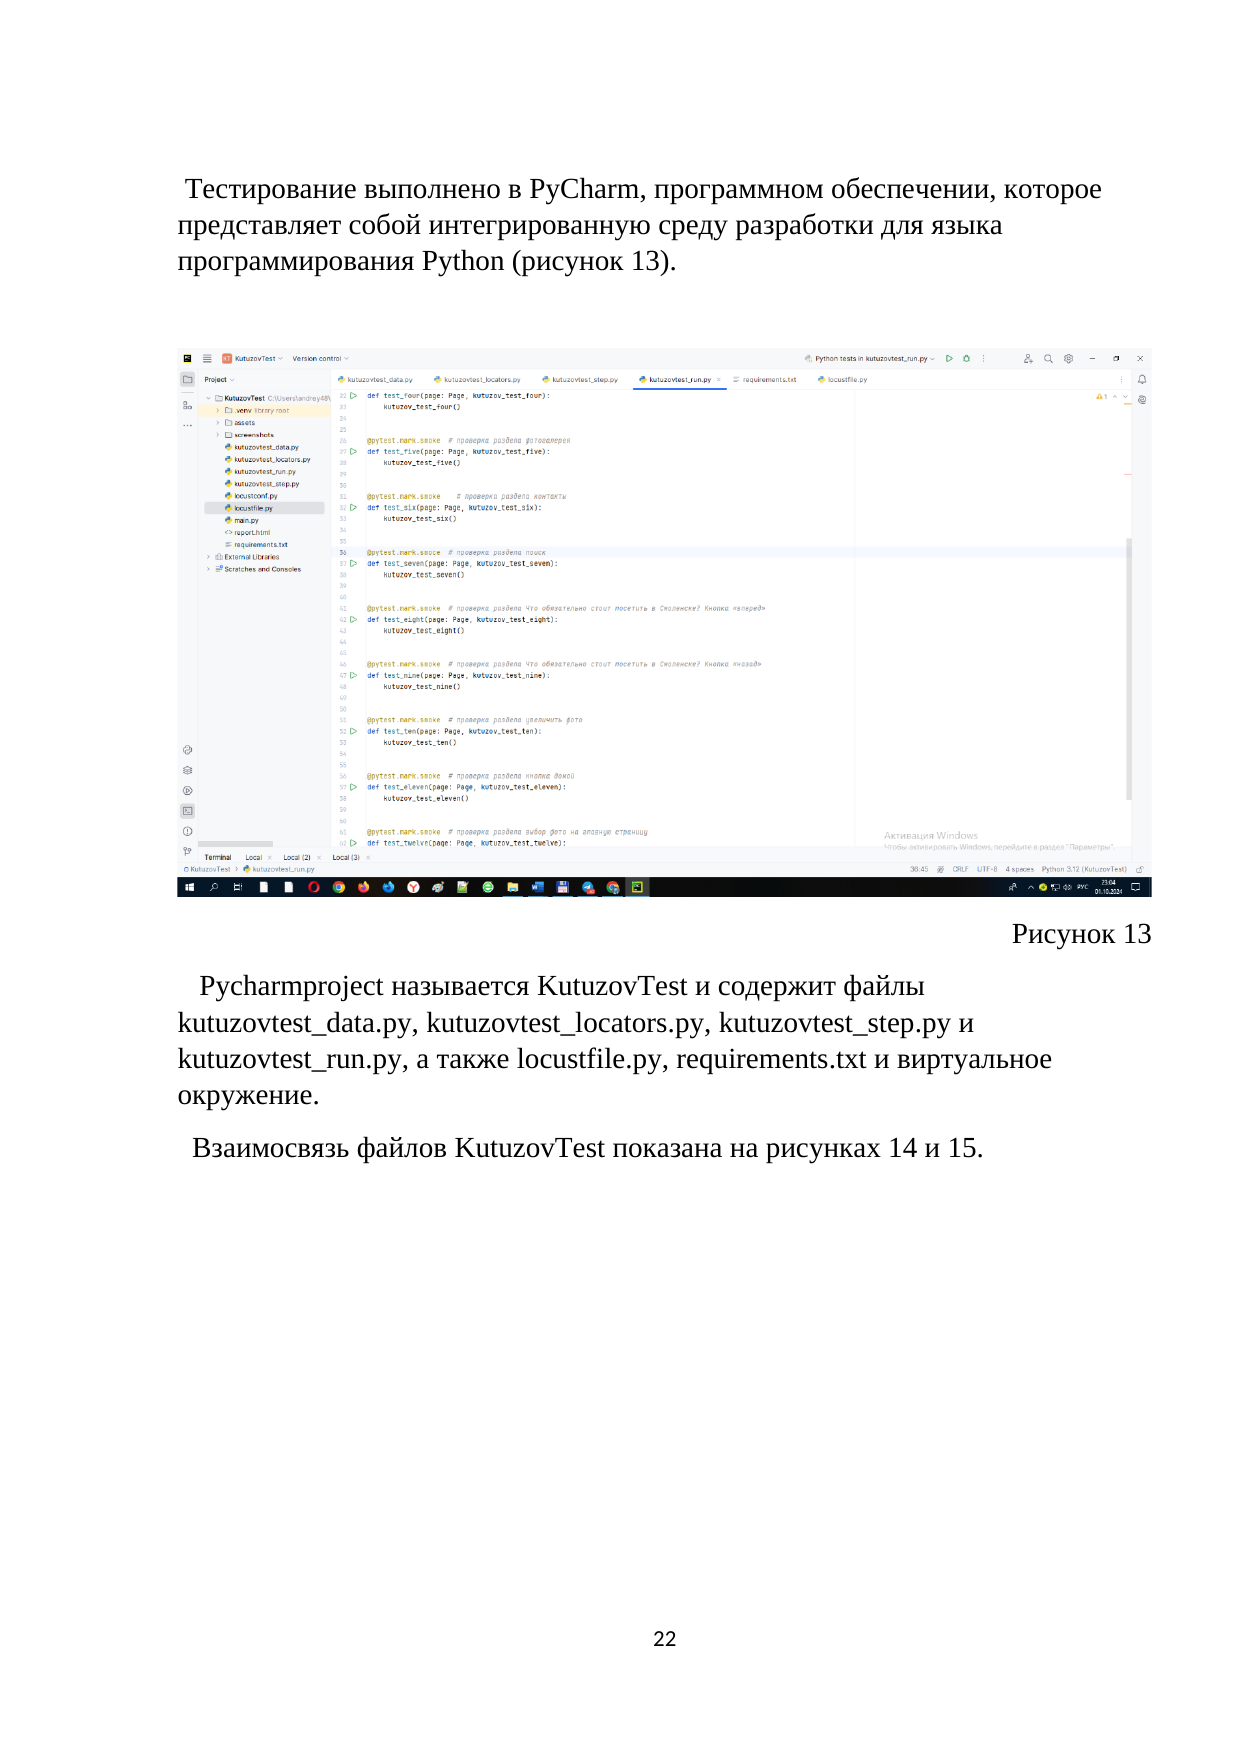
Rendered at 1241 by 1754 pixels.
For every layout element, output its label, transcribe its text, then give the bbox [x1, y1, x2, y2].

text Тестирование выполнено в PyCharm, программном обеспечении, которое представляет собой интегрированную среду разработки для языка программирования Python (рисунок 13). [177, 171, 1152, 277]
text Рисунок 13 [177, 916, 1152, 949]
text Pycharmproject называется KutuzovTest и содержит файлы kutuzovtest_data.py, kutuzovtest_locators.py, kutuzovtest_step.py и kutuzovtest_run.py, а также locustfile.py, requirements.txt и виртуальное окружение. [177, 968, 1152, 1111]
text Взаимосвязь файлов KutuzovTest показана на рисунках 14 и 15. [177, 1130, 1152, 1163]
picture [177, 348, 1152, 897]
